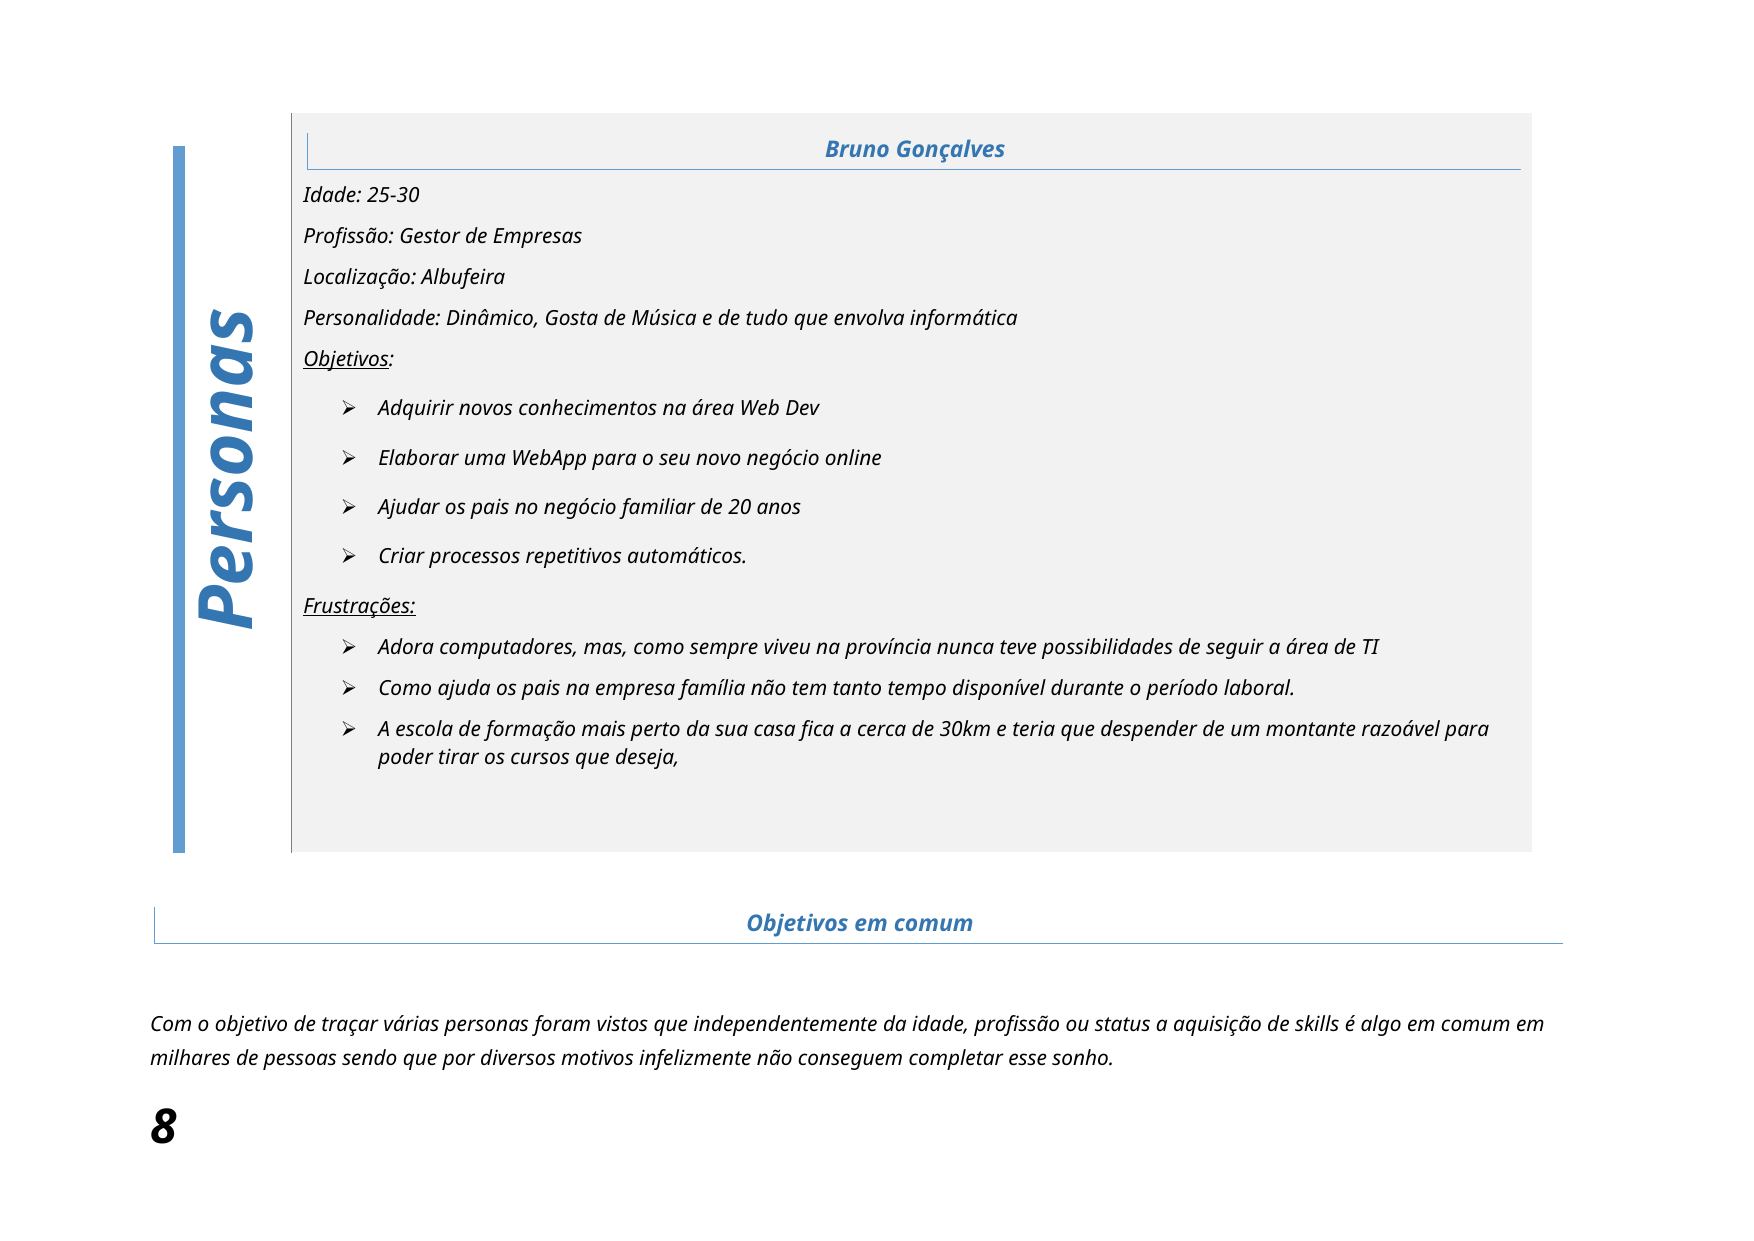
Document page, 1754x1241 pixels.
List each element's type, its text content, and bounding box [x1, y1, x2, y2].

text Com o objetivo de traçar várias personas foram vistos que independentemente da idade, profissão ou status a aquisição de skills é algo em comum em milhares de pessoas sendo que por diversos motivos infelizmente não conseguem completar esse sonho. [150, 1009, 1563, 1072]
subtitle Objetivos em comum [155, 907, 1563, 943]
table_header Personas [150, 113, 291, 852]
table_header Bruno Gonçalves Idade: 25-30 Profissão: Gestor de Empresas Localização: Albufeira Personalidade: Dinâmico, Gosta de Música e de tudo que envolva informática Objetivos: Adquirir novos conhecimentos na área Web Dev Elaborar uma WebApp para o seu novo negócio online Ajudar os pais no negócio familiar de 20 anos Criar processos repetitivos automáticos. Frustrações: Adora computadores, mas, como sempre viveu na província nunca teve possibilidades de seguir a área de TI Como ajuda os pais na empresa família não tem tanto tempo disponível durante o período laboral. A escola de formação mais perto da sua casa fica a cerca de 30km e teria que despender de um montante razoável para poder tirar os cursos que deseja, [292, 113, 1532, 852]
